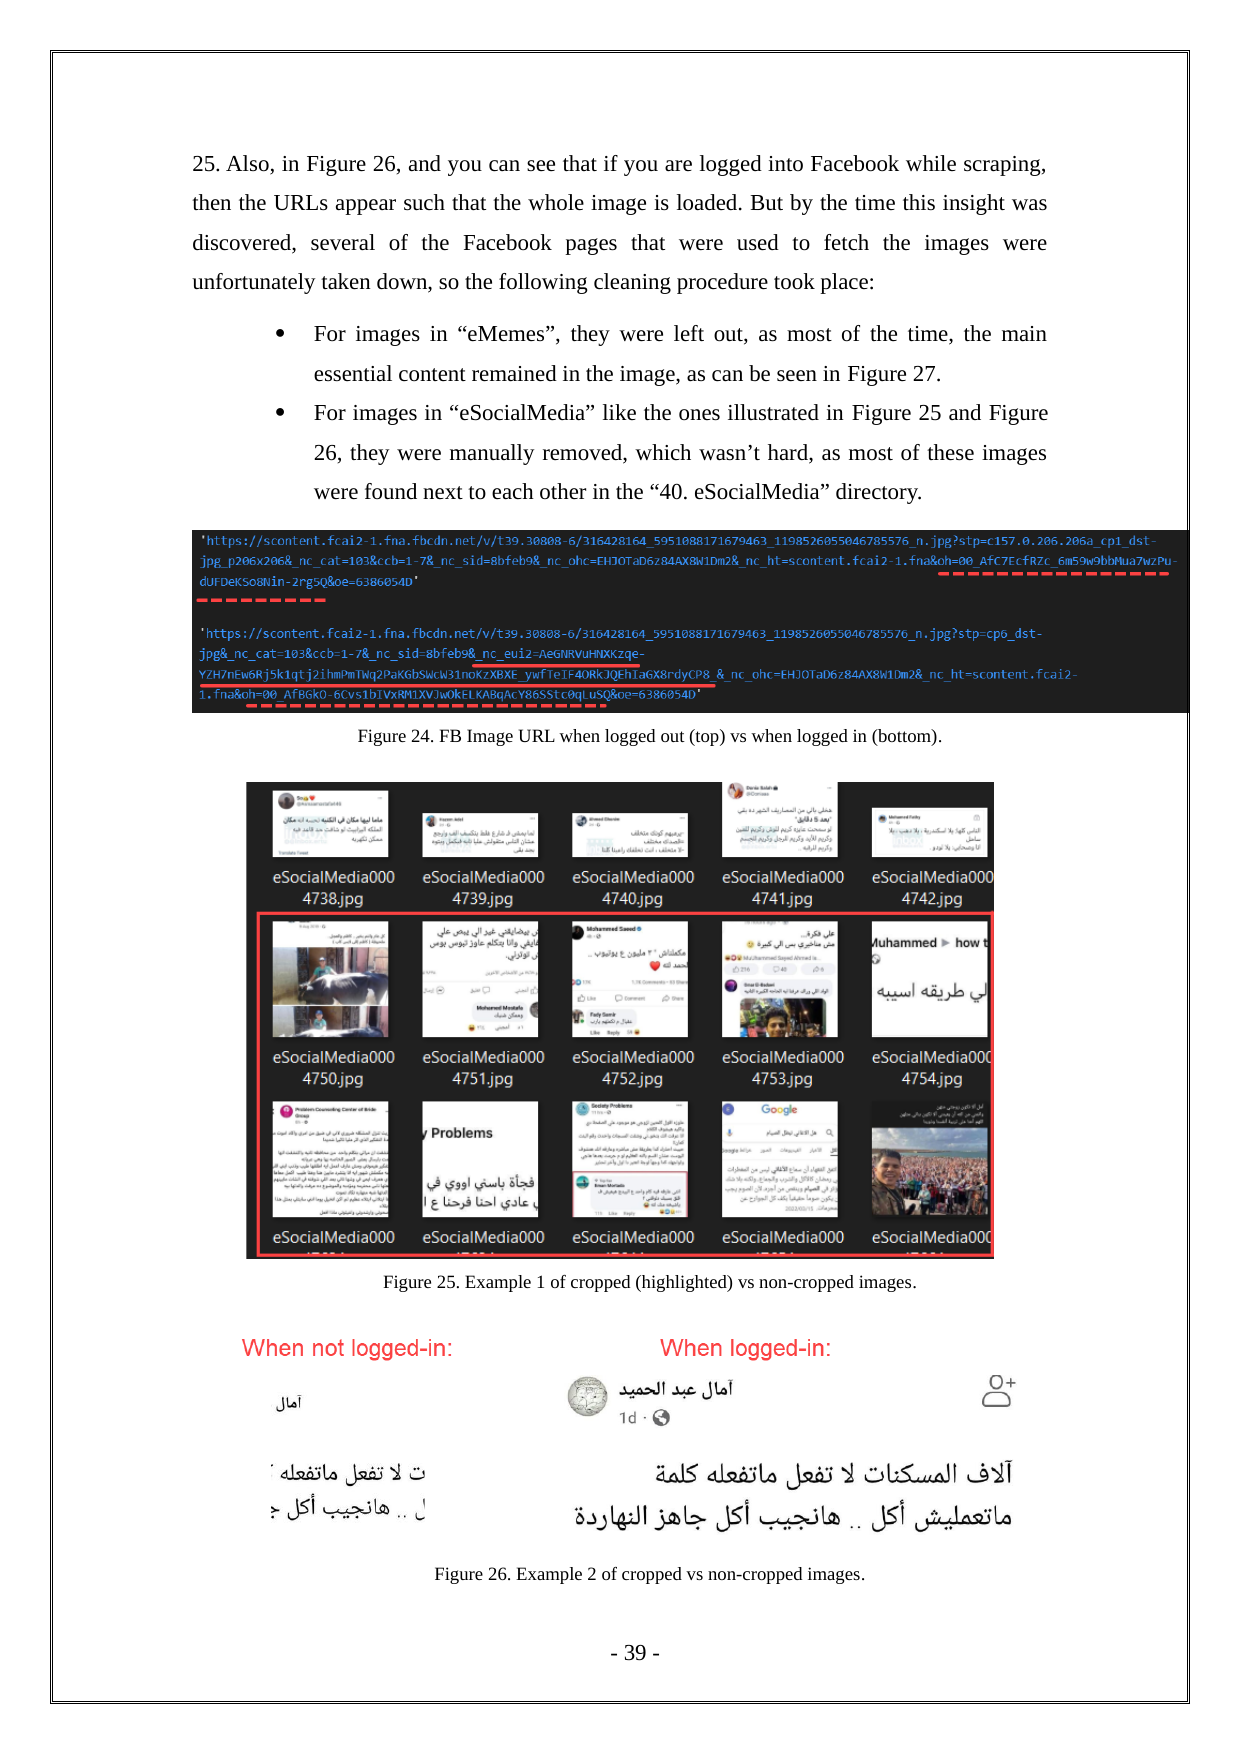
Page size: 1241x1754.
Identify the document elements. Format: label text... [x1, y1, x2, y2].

picture [246, 782, 994, 1259]
text Figure 26. Example 2 of cropped vs non-cropped images. [251, 1563, 1048, 1585]
picture [192, 530, 1187, 713]
text Figure 25. Example 1 of cropped (highlighted) vs non-cropped images. [251, 1271, 1048, 1292]
list For images in “eMemes”, they were left out, as most of the time, the main essential content remained in the image, as can be seen in Figure 27. [276, 320, 1048, 386]
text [192, 150, 1048, 295]
text Figure 24. FB Image URL when logged out (top) vs when logged in (bottom). [251, 725, 1048, 746]
picture [221, 1328, 1019, 1551]
list For images in “eSocialMedia” like the ones illustrated in Figure 25 and Figure 26, they were manually removed, which wasn’t hard, as most of these images were found next to each other in the “40. eSocialMedia” directory. [276, 399, 1048, 505]
